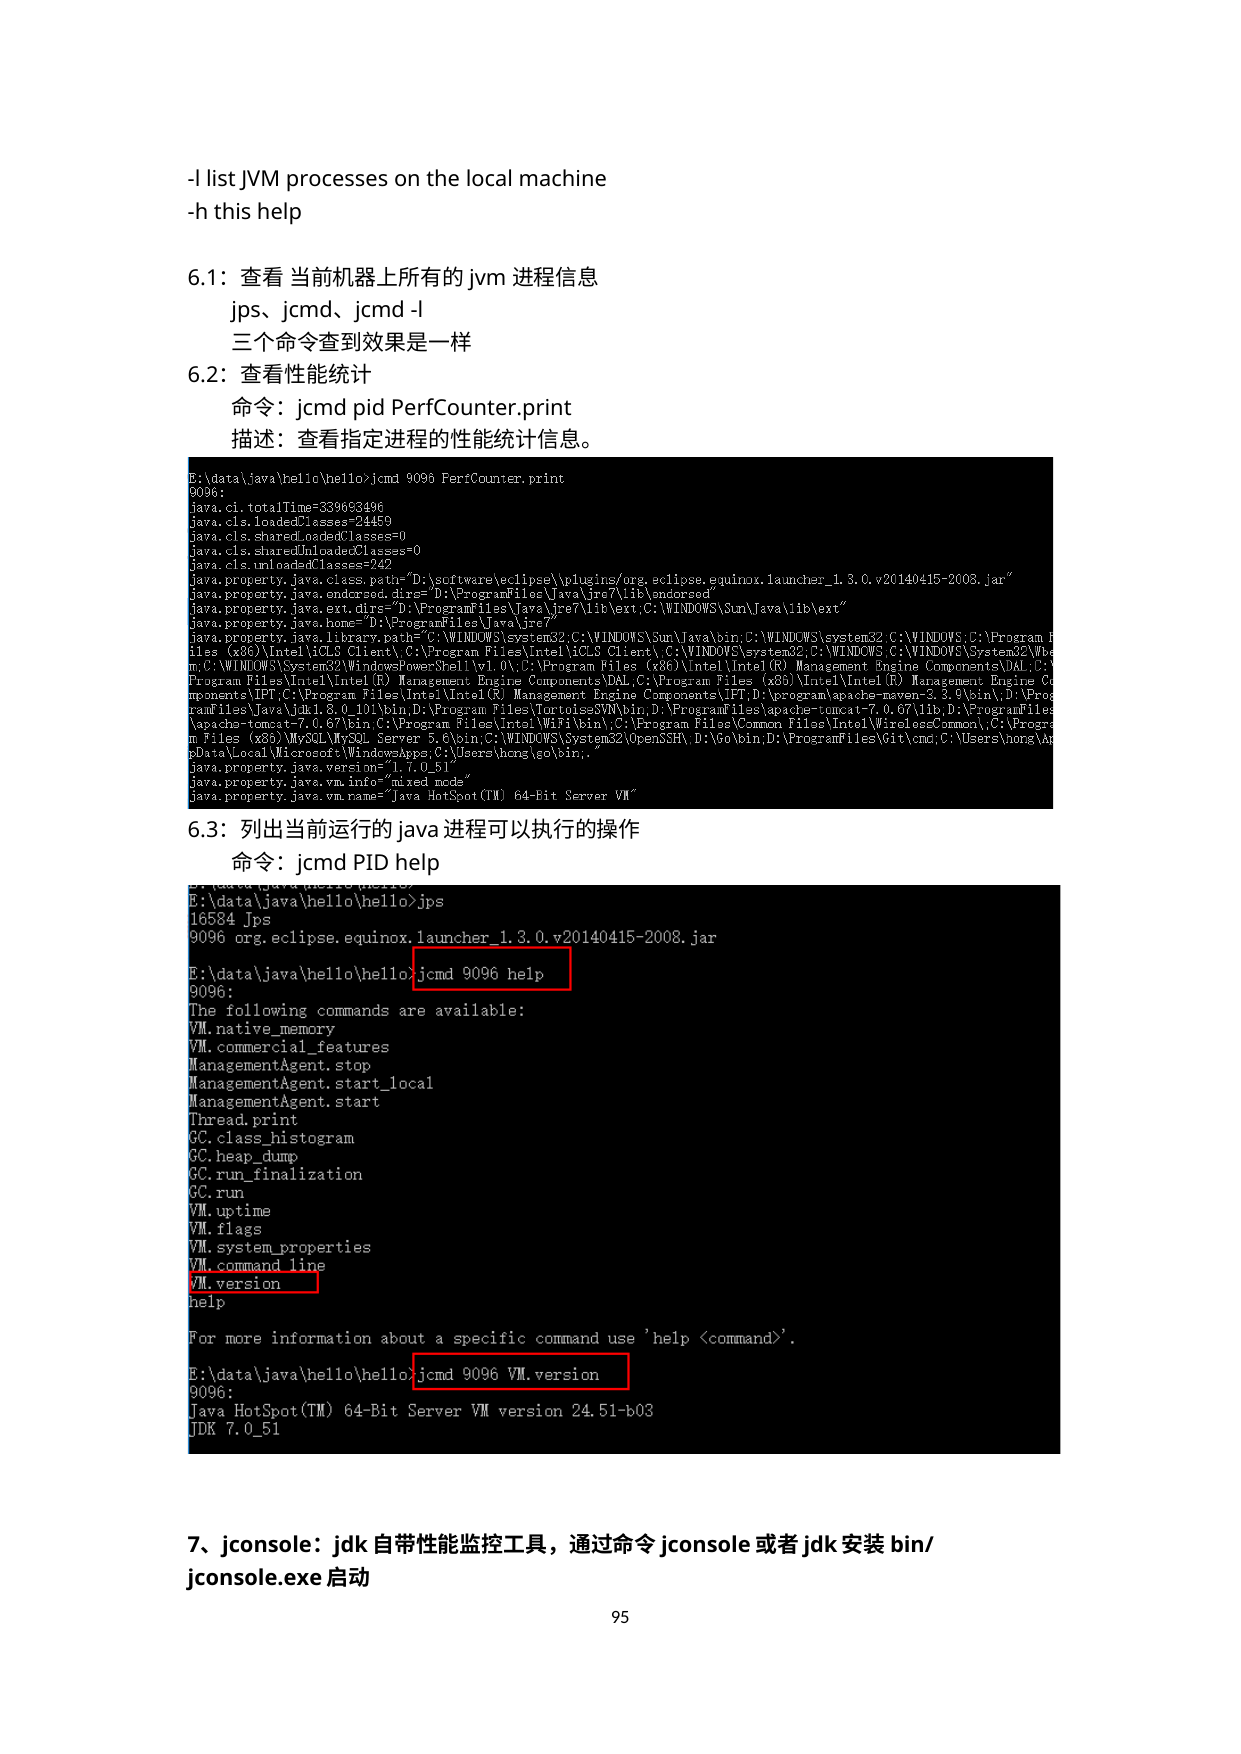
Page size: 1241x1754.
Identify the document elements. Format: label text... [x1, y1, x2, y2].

text 命令：jcmd pid PerfCounter.print [187, 389, 1053, 422]
text 7、jconsole：jdk自带性能监控工具，通过命令jconsole或者jdk安装bin/jconsole.exe启动 [187, 1527, 1053, 1592]
text 6.3：列出当前运行的java进程可以执行的操作 [187, 812, 1053, 844]
text 6.2：查看性能统计 [187, 357, 1053, 389]
text 6.1：查看 当前机器上所有的 jvm 进程信息 [187, 259, 1053, 292]
picture [187, 457, 1054, 809]
text jps、jcmd、jcmd -l [187, 292, 1053, 324]
text 描述：查看指定进程的性能统计信息。 [187, 422, 1053, 454]
text -h this help [187, 194, 1053, 227]
text 命令：jcmd PID help [187, 844, 1053, 877]
text 三个命令查到效果是一样 [187, 324, 1053, 357]
picture [187, 885, 1061, 1454]
text -l list JVM processes on the local machine [187, 162, 1053, 194]
